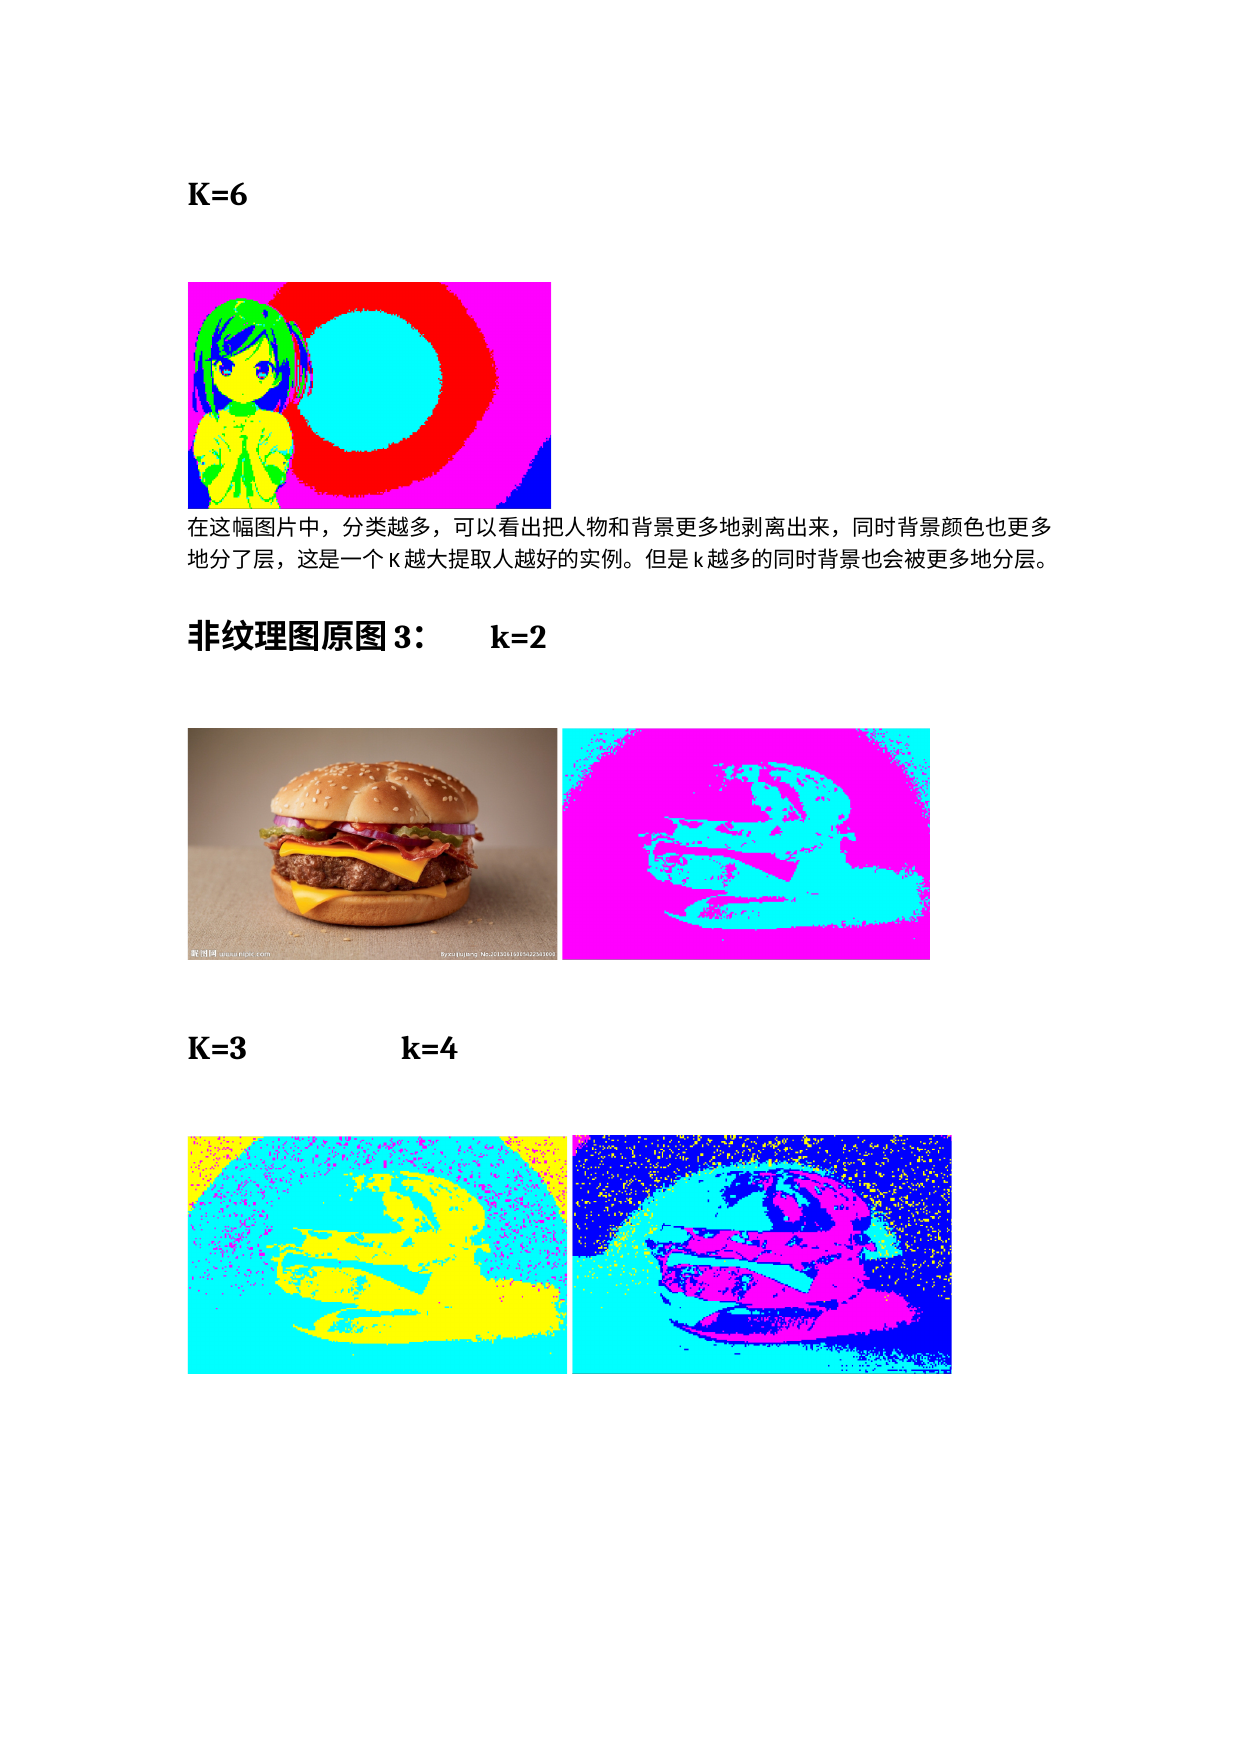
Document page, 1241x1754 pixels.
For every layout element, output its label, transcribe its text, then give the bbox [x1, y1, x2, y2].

subtitle K=3 k=4 [187, 1016, 1053, 1081]
subtitle 非纹理图原图3： k=2 [187, 602, 1053, 667]
picture [562, 728, 930, 960]
picture [187, 282, 552, 509]
picture [572, 1135, 952, 1374]
picture [187, 1136, 568, 1374]
text 在这幅图片中，分类越多，可以看出把人物和背景更多地剥离出来，同时背景颜色也更多地分了层，这是一个K越大提取人越好的实例。但是k越多的同时背景也会被更多地分层。 [187, 509, 1053, 574]
subtitle K=6 [187, 162, 1053, 227]
picture [187, 728, 558, 960]
